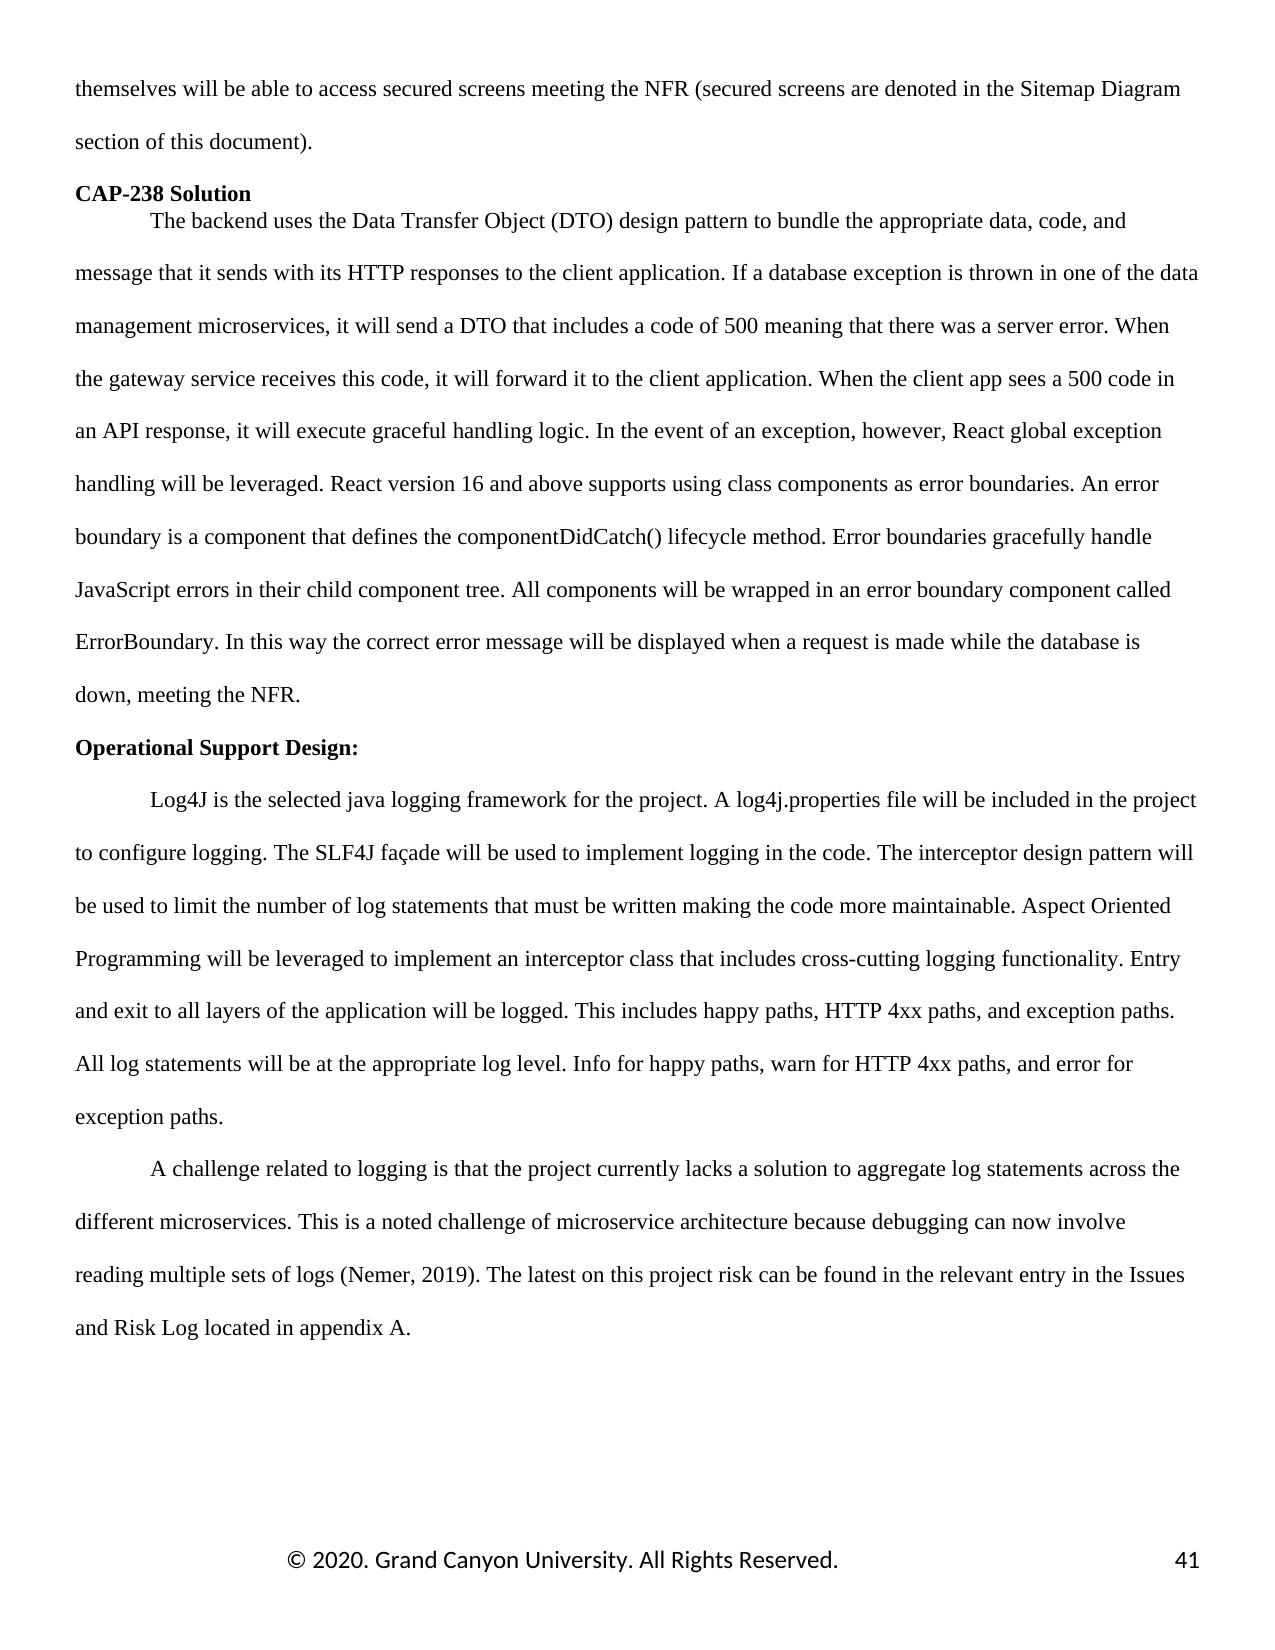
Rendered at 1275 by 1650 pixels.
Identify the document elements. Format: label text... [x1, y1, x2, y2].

text CAP-238 Solution [75, 180, 1200, 207]
text A challenge related to logging is that the project currently lacks a solution to aggregate log statements across the different microservices. This is a noted challenge of microservice architecture because debugging can now involve reading multiple sets of logs (Nemer, 2019). The latest on this project risk can be found in the relevant entry in the Issues and Risk Log located in appendix A. [75, 1156, 1200, 1340]
text The backend uses the Data Transfer Object (DTO) design pattern to bundle the appropriate data, code, and message that it sends with its HTTP responses to the client application. If a database exception is thrown in one of the data management microservices, it will send a DTO that includes a code of 500 meaning that there was a server error. When the gateway service receives this code, it will forward it to the client application. When the client app sees a 500 code in an API response, it will execute graceful handling logic. In the event of an exception, however, React global exception handling will be leveraged. React version 16 and above supports using class components as error boundaries. An error boundary is a component that defines the componentDidCatch() lifecycle method. Error boundaries gracefully handle JavaScript errors in their child component tree. All components will be wrapped in an error boundary component called ErrorBoundary. In this way the correct error message will be displayed when a request is made while the database is down, meeting the NFR. [75, 207, 1200, 707]
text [75, 75, 1200, 154]
text Log4J is the selected java logging framework for the project. A log4j.properties file will be included in the project to configure logging. The SLF4J façade will be used to implement logging in the code. The interceptor design pattern will be used to limit the number of log statements that must be written making the code more maintainable. Aspect Oriented Programming will be leveraged to implement an interceptor class that includes cross-cutting logging functionality. Entry and exit to all layers of the application will be logged. This includes happy paths, HTTP 4xx paths, and exception paths. All log statements will be at the appropriate log level. Info for happy paths, warn for HTTP 4xx paths, and error for exception paths. [75, 787, 1200, 1129]
text Operational Support Design: [75, 734, 1200, 760]
